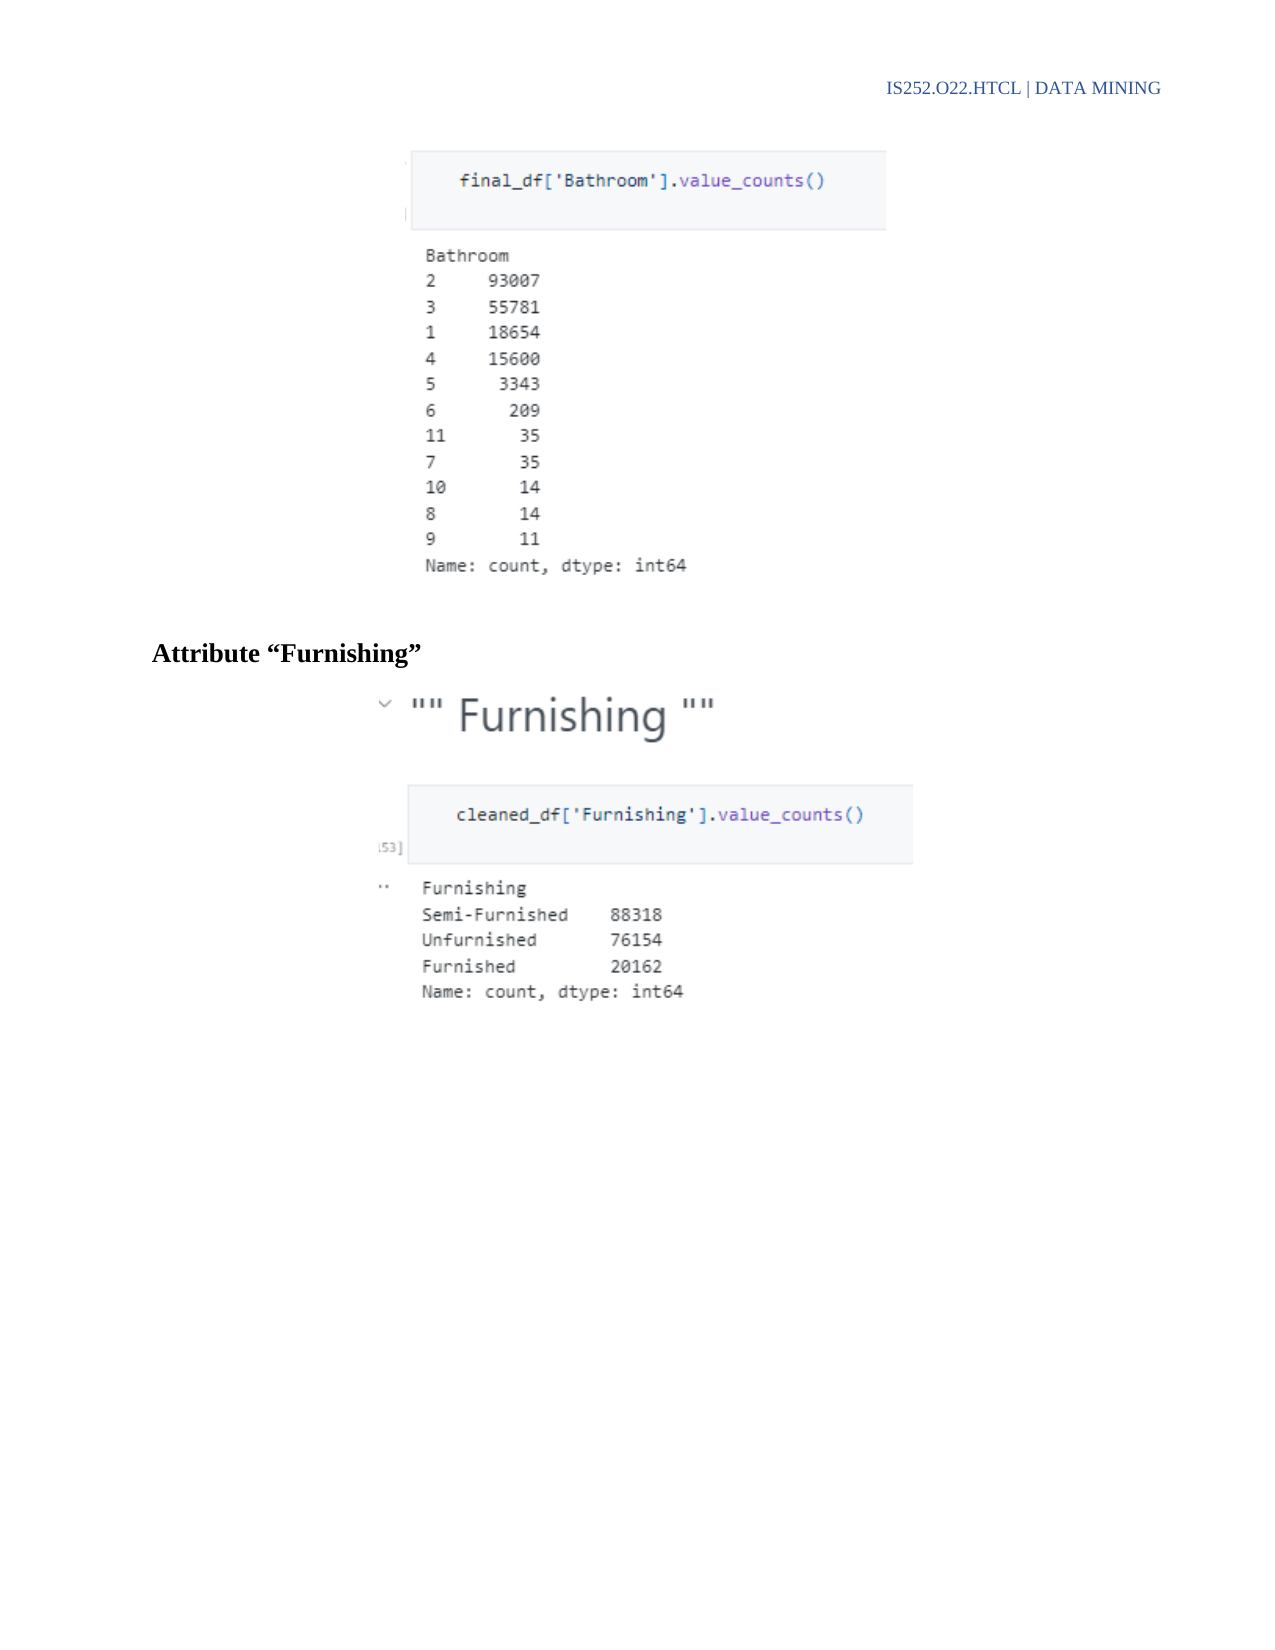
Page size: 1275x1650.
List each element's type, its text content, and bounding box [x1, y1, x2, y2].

subtitle Attribute “Furnishing” [130, 637, 1183, 668]
picture [378, 695, 914, 1034]
picture [405, 143, 887, 611]
